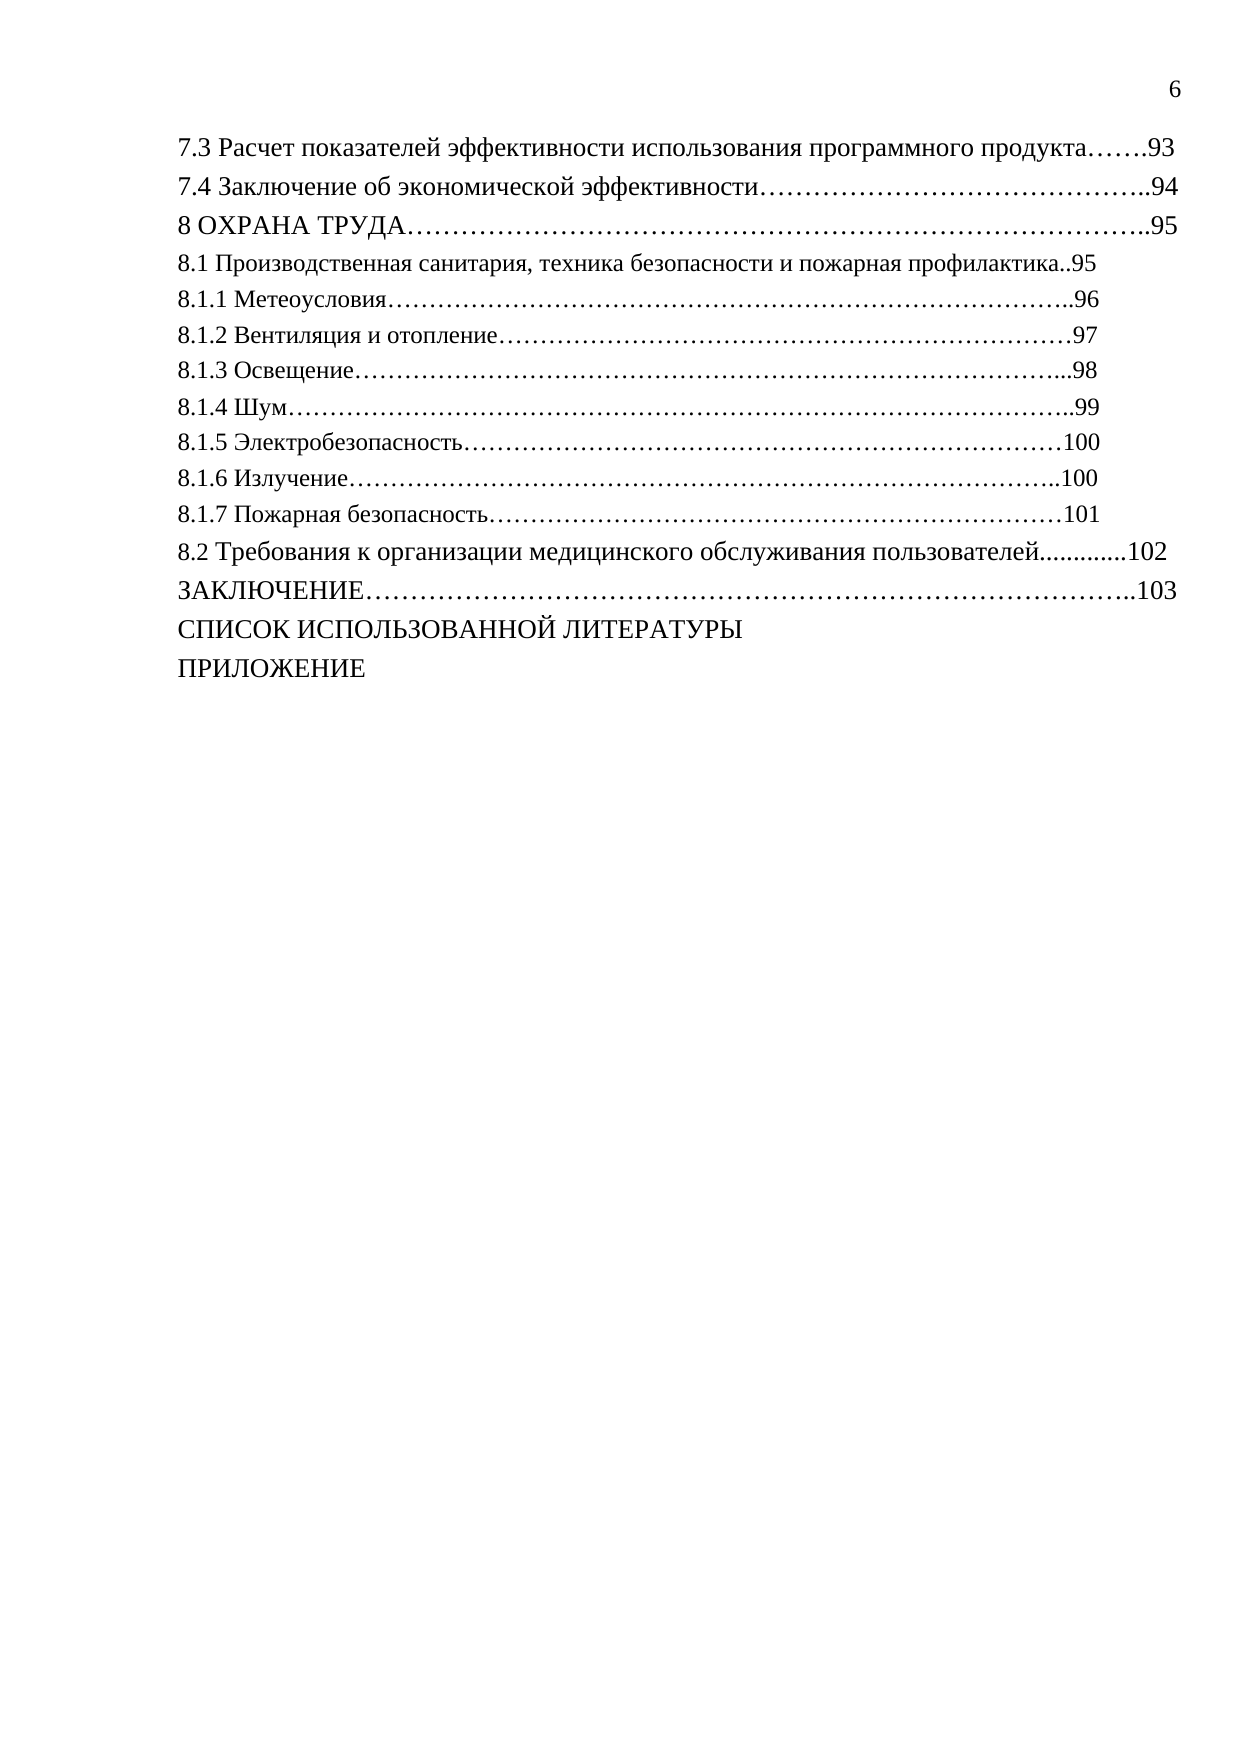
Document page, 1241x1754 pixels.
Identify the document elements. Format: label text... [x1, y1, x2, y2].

list 7.3 Расчет показателей эффективности использования программного продукта…….93 [177, 131, 1181, 162]
text СПИСОК ИСПОЛЬЗОВАННОЙ ЛИТЕРАТУРЫ [177, 613, 1181, 644]
text 8.1.6 Излучение…………………………………………………………………………..100 [177, 463, 1181, 492]
text 8.1.4 Шум…………………………………………………………………………………..99 [177, 392, 1181, 420]
subtitle 7.4 Заключение об экономической эффективности……………………………………..94 [177, 170, 1181, 201]
text 8.1.1 Метеоусловия………………………………………………………………………..96 [177, 284, 1181, 312]
text ПРИЛОЖЕНИЕ [177, 652, 1181, 683]
text 8.1.7 Пожарная безопасность……………………………………………………………101 [177, 499, 1181, 528]
text 8.1.3 Освещение…………………………………………………………………………...98 [177, 356, 1181, 384]
text 8 ОХРАНА ТРУДА………………………………………………………………………..95 [177, 209, 1181, 240]
text 8.1 Производственная санитария, техника безопасности и пожарная профилактика..95 [177, 248, 1181, 277]
text 8.1.2 Вентиляция и отопление……………………………………………………………97 [177, 320, 1181, 348]
text 8.2 Требования к организации медицинского обслуживания пользователей.............102 [177, 535, 1181, 566]
text ЗАКЛЮЧЕНИЕ…………………………………………………………………………..103 [177, 574, 1181, 605]
text 8.1.5 Электробезопасность………………………………………………………………100 [177, 427, 1181, 456]
